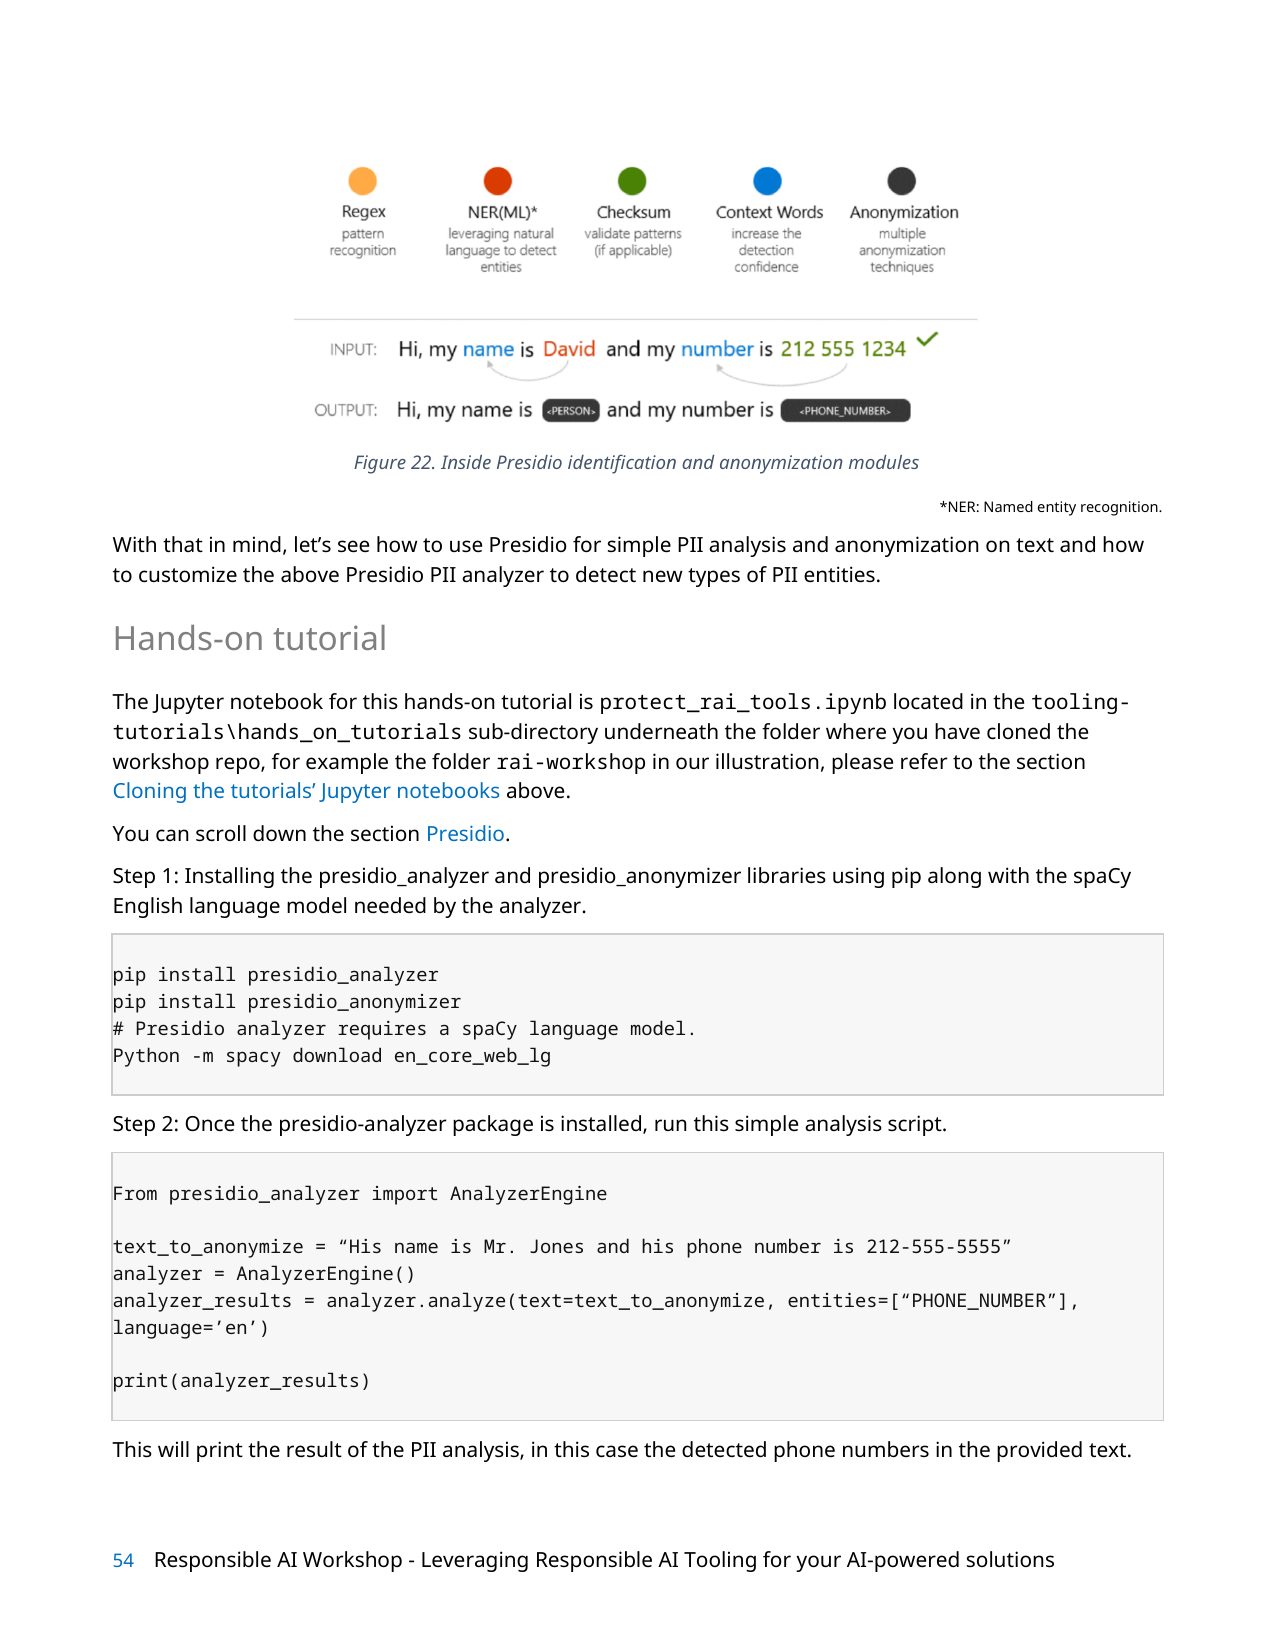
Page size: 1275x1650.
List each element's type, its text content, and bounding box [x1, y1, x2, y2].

text analyzer_results = analyzer.analyze(text=text_to_anonymize, entities=[“PHONE_NUMBER”], language=’en’) [113, 1286, 1163, 1339]
text pip install presidio_anonymizer [113, 987, 1163, 1014]
text Step 1: Installing the presidio_analyzer and presidio_anonymizer libraries using pip along with the spaCy English language model needed by the analyzer. [112, 861, 1162, 919]
text text_to_anonymize = “His name is Mr. Jones and his phone number is 212-555-5555” [113, 1232, 1163, 1259]
text Step 2: Once the presidio-analyzer package is installed, run this simple analysis script. [112, 1109, 1162, 1138]
text Python -m spacy download en_core_web_lg [113, 1040, 1163, 1067]
text analyzer = AnalyzerEngine() [113, 1259, 1163, 1286]
text pip install presidio_analyzer [113, 960, 1163, 987]
picture [293, 150, 982, 436]
subtitle Hands-on tutorial [112, 615, 1162, 660]
text # Presidio analyzer requires a spaCy language model. [113, 1014, 1163, 1040]
text From presidio_analyzer import AnalyzerEngine [113, 1179, 1163, 1205]
text print(analyzer_results) [113, 1366, 1163, 1393]
text You can scroll down the section Presidio. [112, 819, 1162, 847]
text This will print the result of the PII analysis, in this case the detected phone numbers in the provided text. [112, 1435, 1162, 1464]
text The Jupyter notebook for this hands-on tutorial is protect_rai_tools.ipynb located in the tooling-tutorials\hands_on_tutorials sub-directory underneath the folder where you have cloned the workshop repo, for example the folder rai-workshop in our illustration, please refer to the section Cloning the tutorials’ Jupyter notebooks above. [112, 687, 1162, 805]
text With that in mind, let’s see how to use Presidio for simple PII analysis and anonymization on text and how to customize the above Presidio PII analyzer to detect new types of PII entities. [112, 530, 1162, 588]
text *NER: Named entity recognition. [112, 497, 1162, 517]
